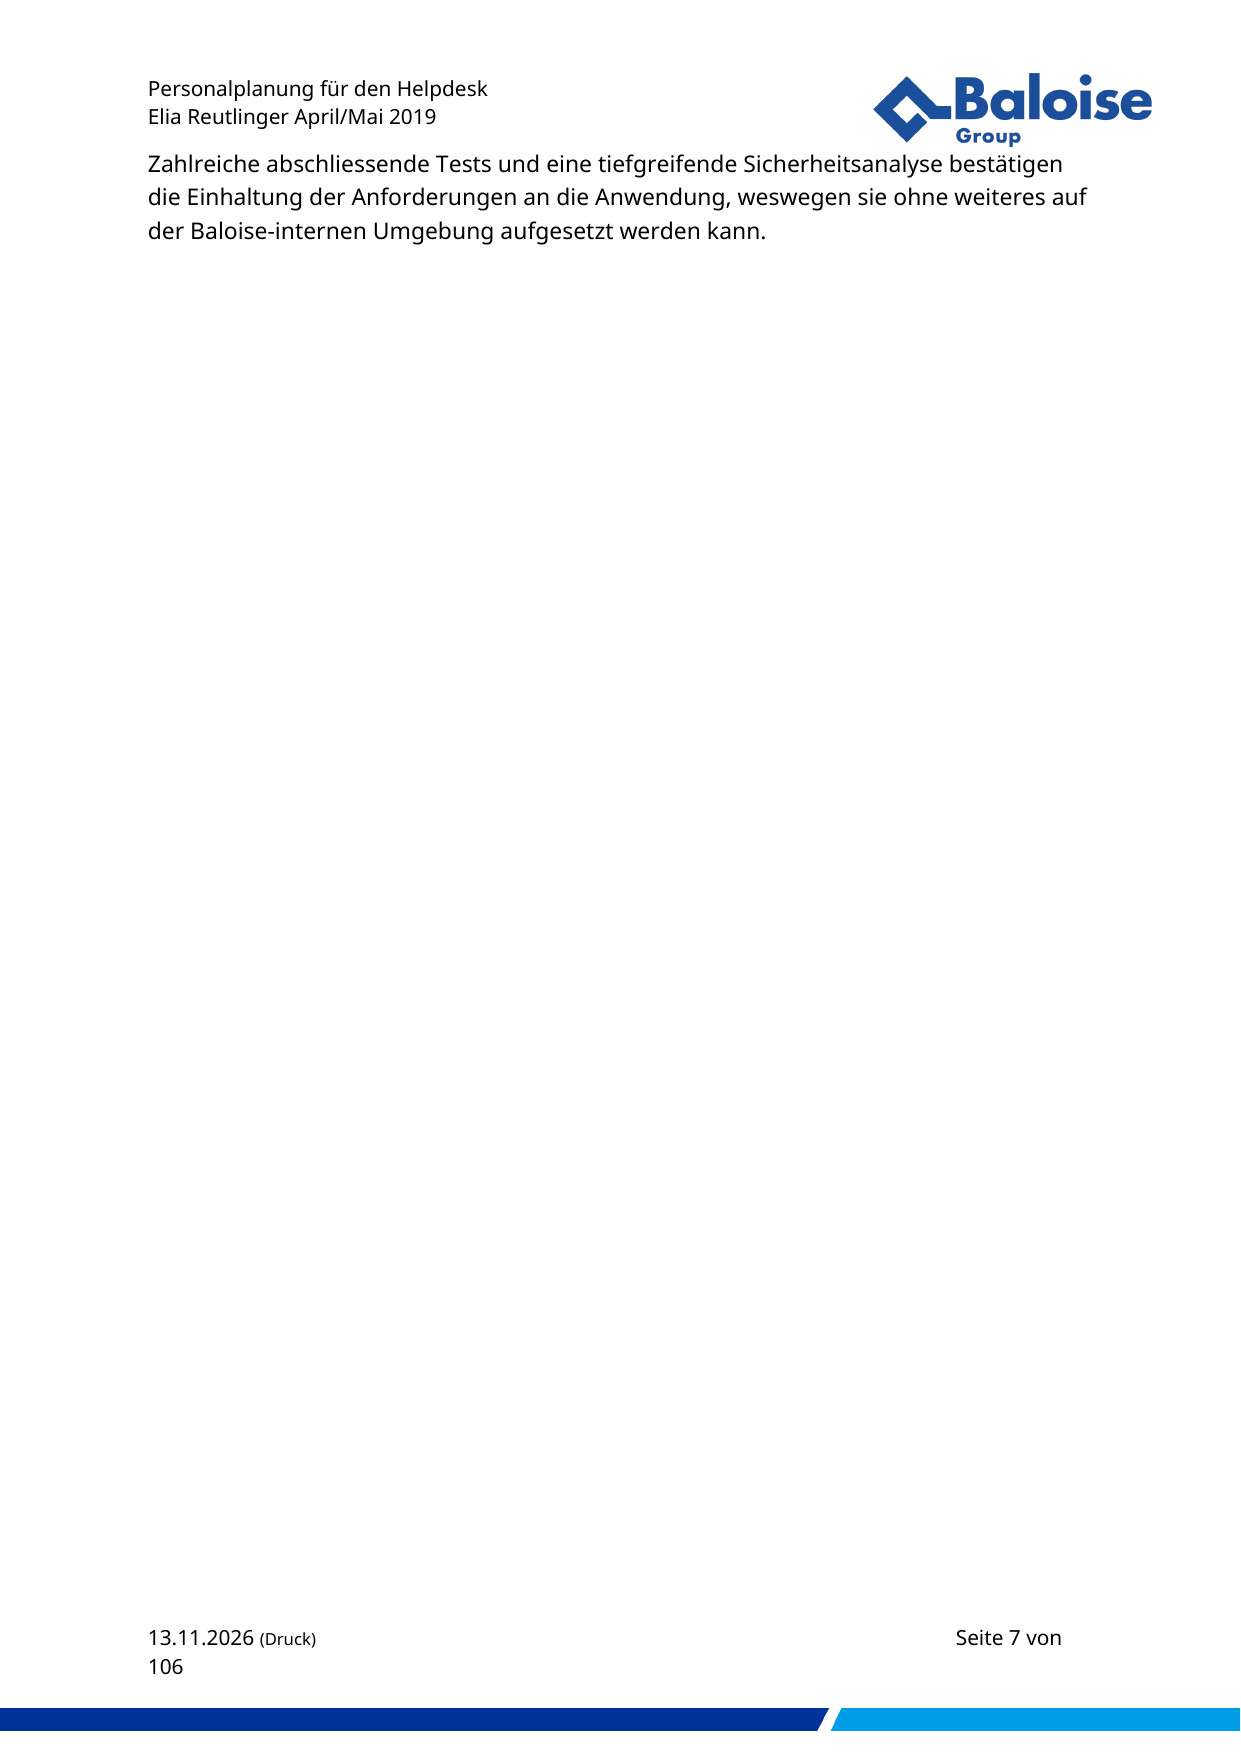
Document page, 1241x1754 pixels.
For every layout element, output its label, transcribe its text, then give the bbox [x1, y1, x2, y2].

picture [0, 1708, 1241, 1733]
text Zahlreiche abschliessende Tests und eine tiefgreifende Sicherheitsanalyse bestätigen die Einhaltung der Anforderungen an die Anwendung, weswegen sie ohne weiteres auf der Baloise-internen Umgebung aufgesetzt werden kann. [148, 148, 1093, 246]
picture [873, 73, 1152, 147]
